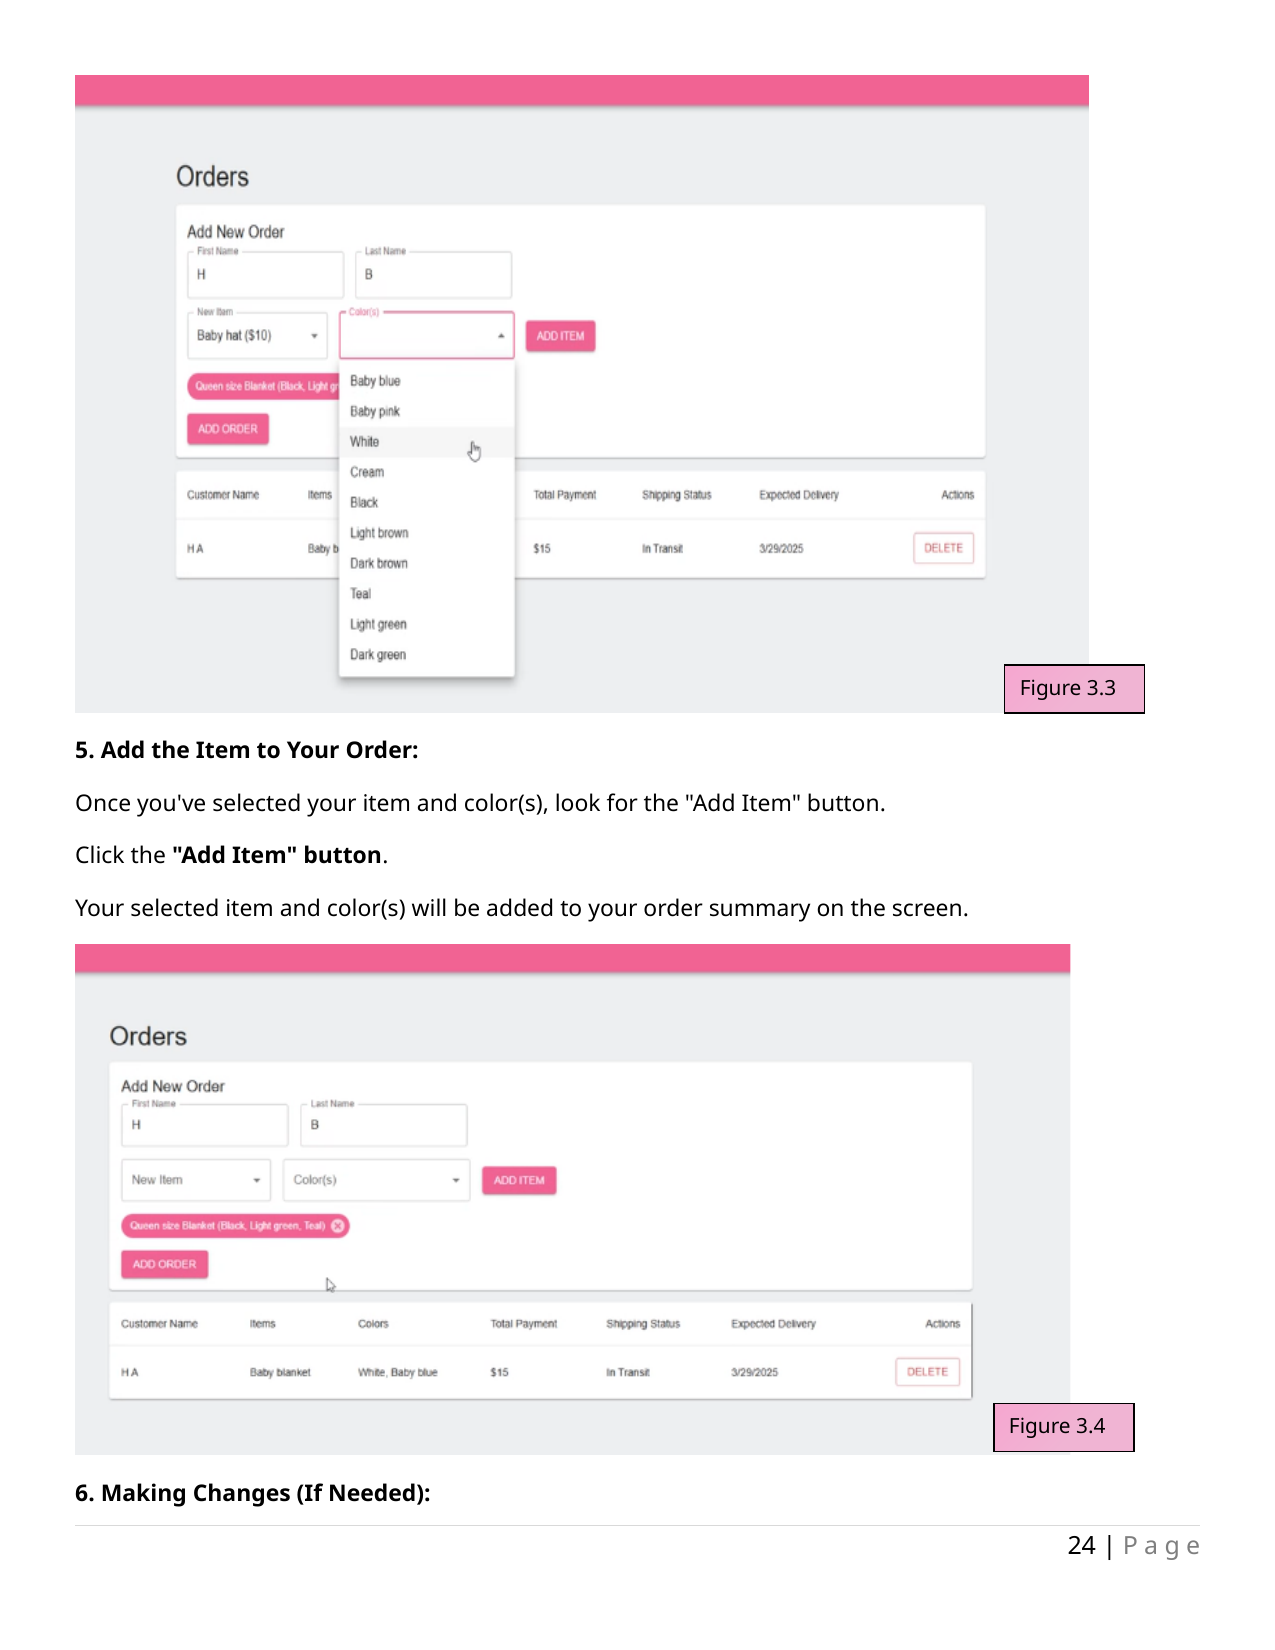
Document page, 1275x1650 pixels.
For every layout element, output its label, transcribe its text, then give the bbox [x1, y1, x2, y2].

picture [75, 75, 1089, 713]
text 5. Add the Item to Your Order: [75, 734, 1200, 766]
picture [75, 944, 1071, 1455]
text Once you've selected your item and color(s), look for the "Add Item" button. [75, 787, 1200, 818]
text 6. Making Changes (If Needed): [75, 1477, 1200, 1508]
text Click the "Add Item" button. [75, 839, 1200, 871]
text Your selected item and color(s) will be added to your order summary on the screen. [75, 892, 1200, 923]
